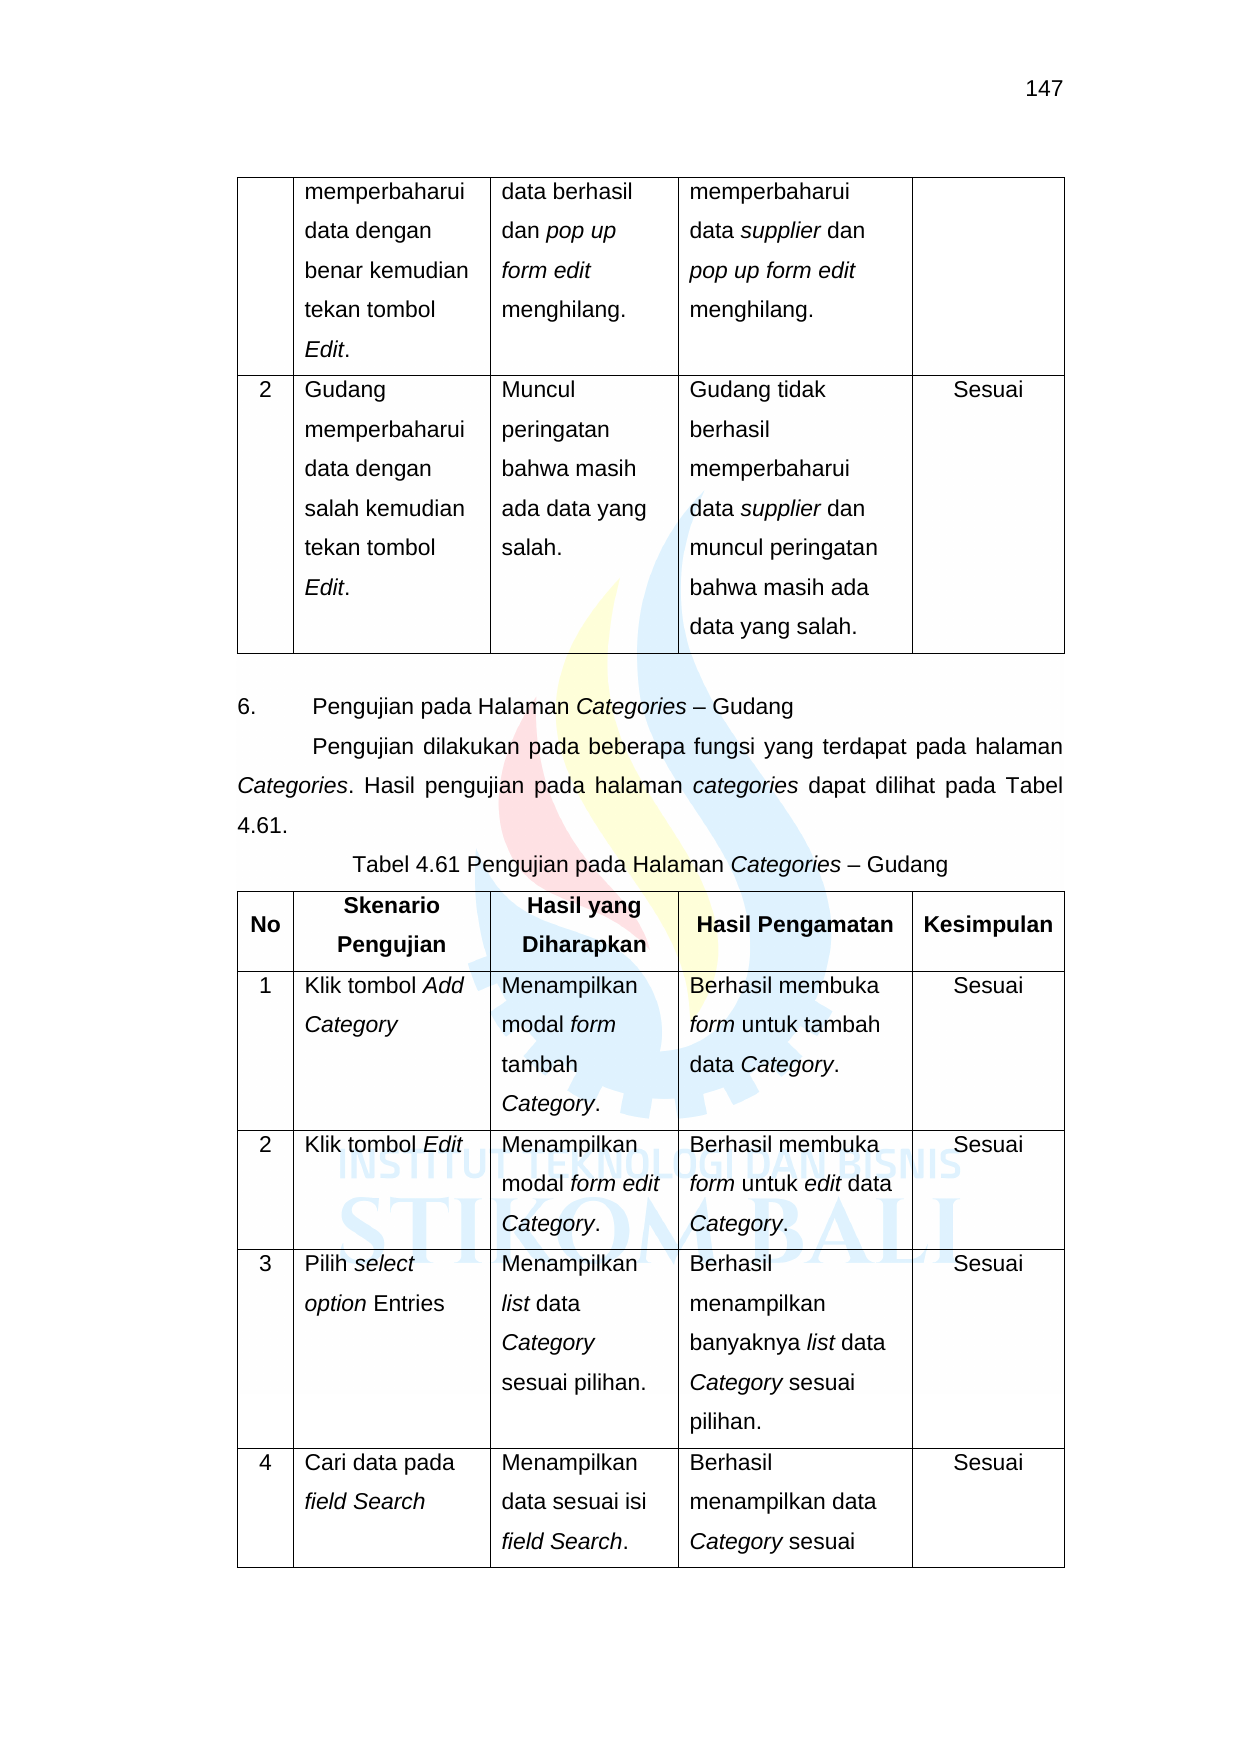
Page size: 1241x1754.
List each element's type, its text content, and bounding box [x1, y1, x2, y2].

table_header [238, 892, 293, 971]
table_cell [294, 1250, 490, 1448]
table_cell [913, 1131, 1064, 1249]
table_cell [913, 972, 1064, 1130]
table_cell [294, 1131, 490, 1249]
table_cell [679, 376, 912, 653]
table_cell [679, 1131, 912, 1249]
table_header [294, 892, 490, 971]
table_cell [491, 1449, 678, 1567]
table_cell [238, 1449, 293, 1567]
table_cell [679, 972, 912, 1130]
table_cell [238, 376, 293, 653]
list Pengujian pada Halaman Categories – Gudang [237, 693, 1063, 720]
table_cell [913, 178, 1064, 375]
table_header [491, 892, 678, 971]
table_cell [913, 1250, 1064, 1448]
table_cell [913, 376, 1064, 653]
text Pengujian dilakukan pada beberapa fungsi yang terdapat pada halaman Categories. Hasil pengujian pada halaman categories dapat dilihat pada Tabel 4.61. [237, 733, 1063, 838]
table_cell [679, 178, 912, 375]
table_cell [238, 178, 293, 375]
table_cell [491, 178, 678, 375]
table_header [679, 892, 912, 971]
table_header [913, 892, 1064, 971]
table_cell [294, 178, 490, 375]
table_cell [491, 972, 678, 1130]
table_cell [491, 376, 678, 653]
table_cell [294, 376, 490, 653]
text Tabel 4.61 Pengujian pada Halaman Categories – Gudang [237, 851, 1063, 878]
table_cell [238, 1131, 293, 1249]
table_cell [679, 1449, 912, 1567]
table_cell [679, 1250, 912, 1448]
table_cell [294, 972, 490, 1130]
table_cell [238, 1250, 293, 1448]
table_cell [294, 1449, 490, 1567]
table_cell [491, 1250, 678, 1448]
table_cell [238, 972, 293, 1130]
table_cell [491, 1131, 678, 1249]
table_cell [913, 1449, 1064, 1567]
